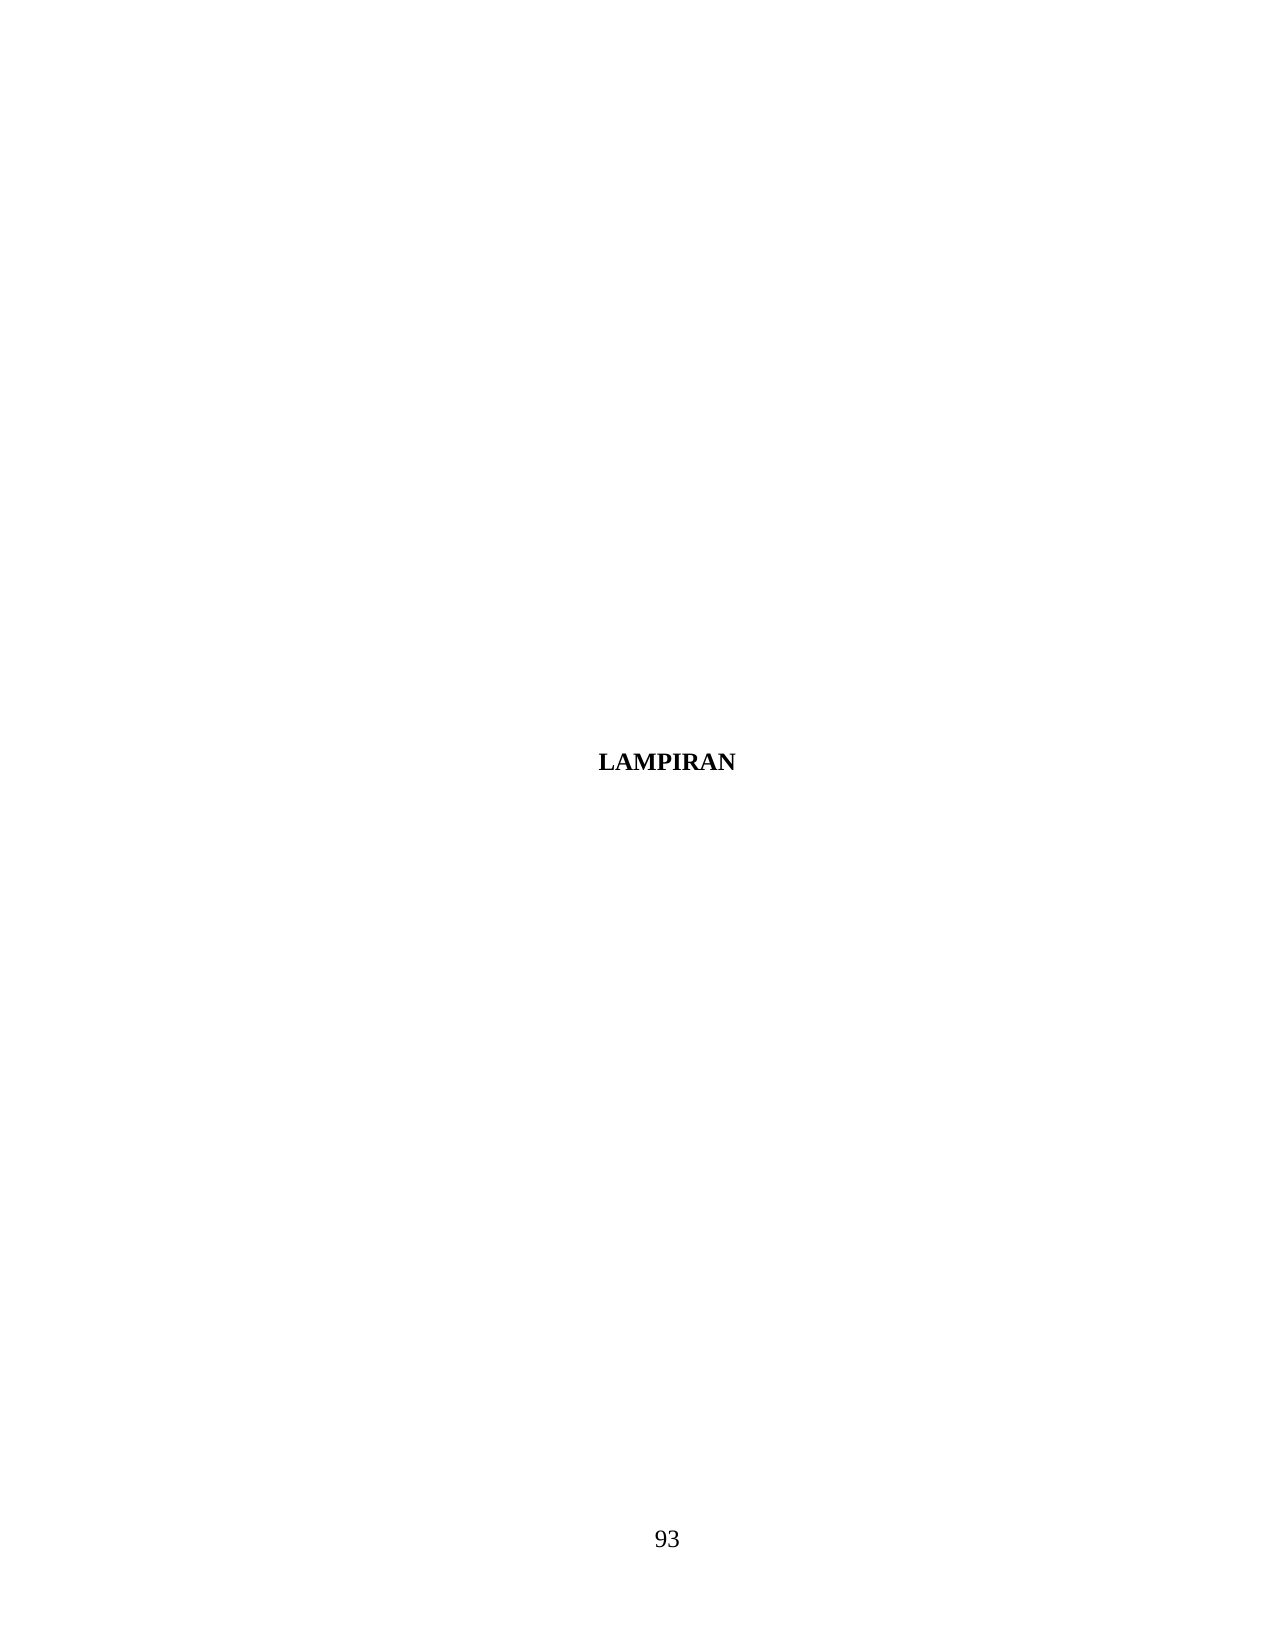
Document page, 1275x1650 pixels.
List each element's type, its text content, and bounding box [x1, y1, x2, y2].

subtitle LAMPIRAN [236, 747, 1098, 776]
